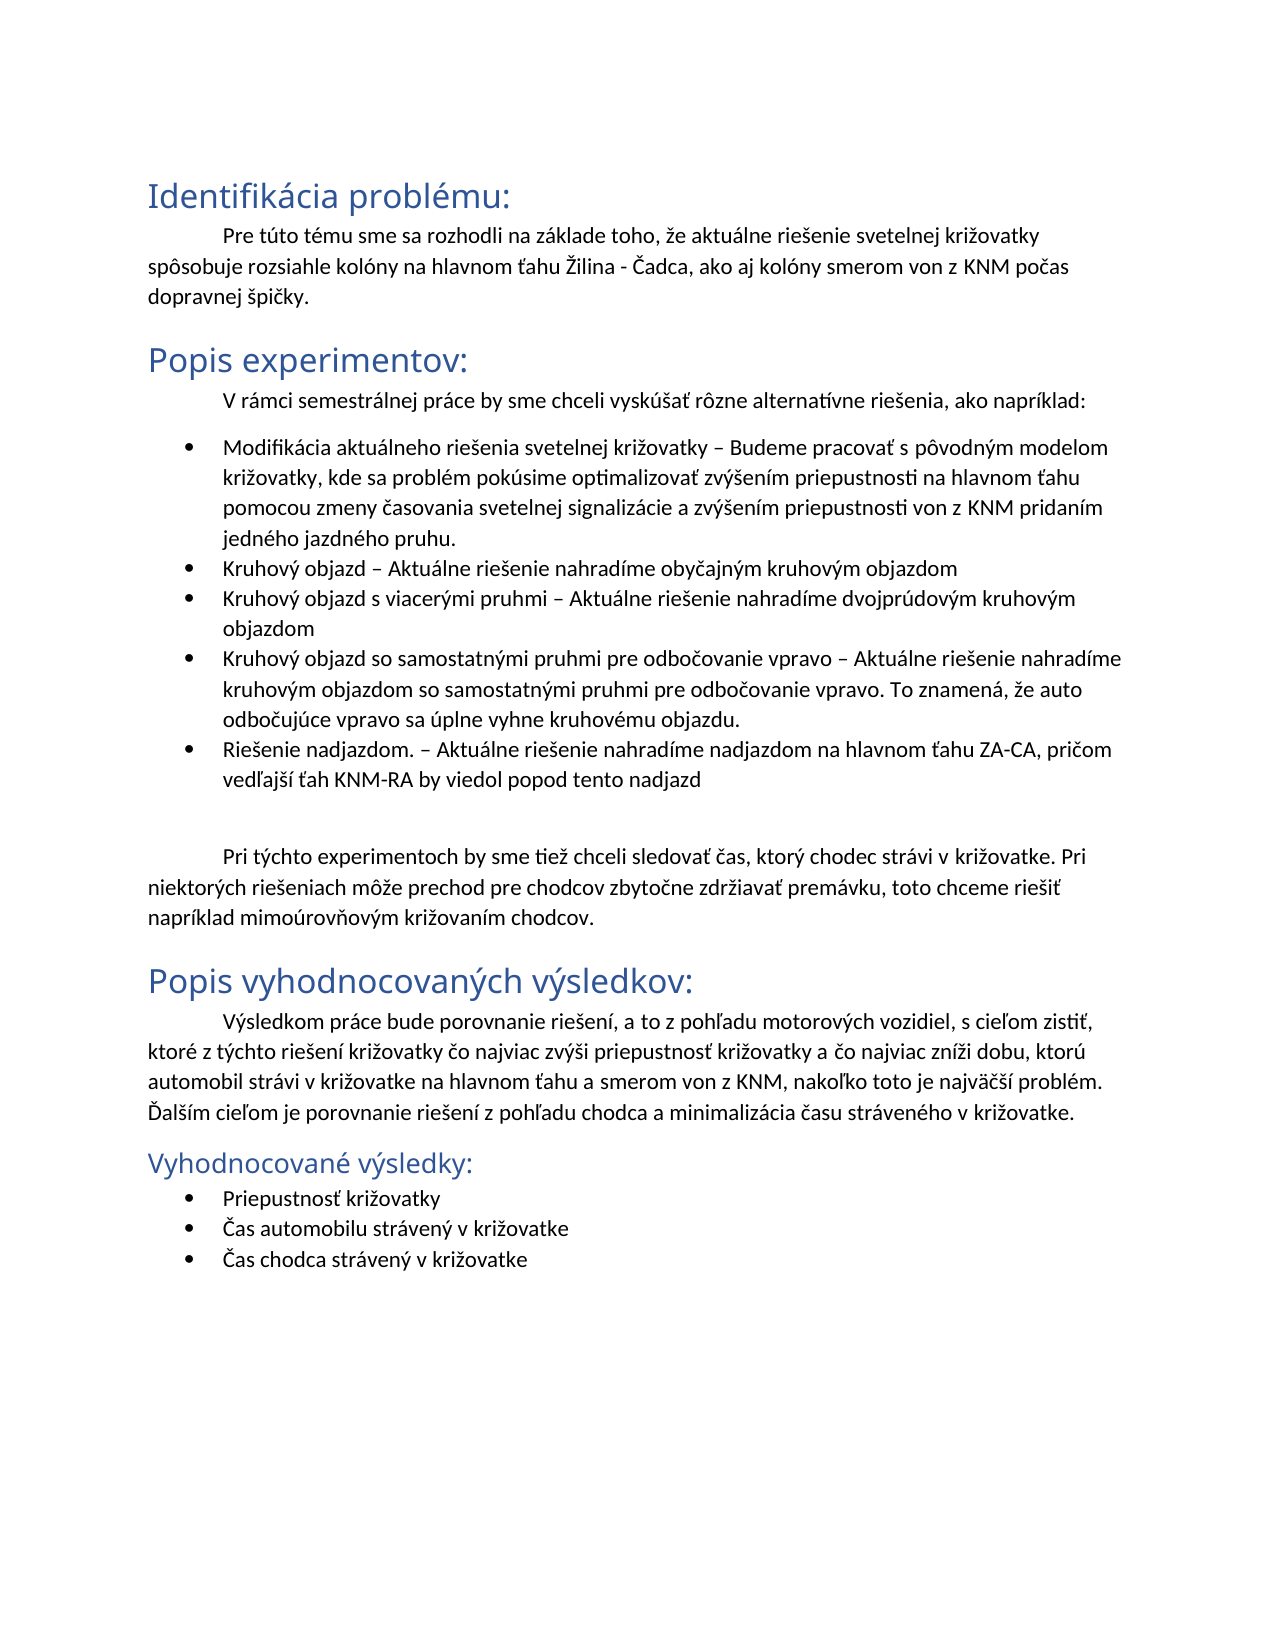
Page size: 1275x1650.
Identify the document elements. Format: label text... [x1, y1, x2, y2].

list Kruhový objazd – Aktuálne riešenie nahradíme obyčajným kruhovým objazdom [185, 554, 1127, 582]
subtitle Identifikácia problému: [148, 173, 1127, 218]
list Kruhový objazd so samostatnými pruhmi pre odbočovanie vpravo – Aktuálne riešenie nahradíme kruhovým objazdom so samostatnými pruhmi pre odbočovanie vpravo. To znamená, že auto odbočujúce vpravo sa úplne vyhne kruhovému objazdu. [185, 644, 1127, 733]
text Výsledkom práce bude porovnanie riešení, a to z pohľadu motorových vozidiel, s cieľom zistiť, ktoré z týchto riešení križovatky čo najviac zvýši priepustnosť križovatky a čo najviac zníži dobu, ktorú automobil strávi v križovatke na hlavnom ťahu a smerom von z KNM, nakoľko toto je najväčší problém. Ďalším cieľom je porovnanie riešení z pohľadu chodca a minimalizácia času stráveného v križovatke. [148, 1007, 1127, 1126]
list Riešenie nadjazdom. – Aktuálne riešenie nahradíme nadjazdom na hlavnom ťahu ZA-CA, pričom vedľajší ťah KNM-RA by viedol popod tento nadjazd [185, 735, 1127, 793]
list Modifikácia aktuálneho riešenia svetelnej križovatky – Budeme pracovať s pôvodným modelom križovatky, kde sa problém pokúsime optimalizovať zvýšením priepustnosti na hlavnom ťahu pomocou zmeny časovania svetelnej signalizácie a zvýšením priepustnosti von z KNM pridaním jedného jazdného pruhu. [185, 433, 1127, 552]
list Priepustnosť križovatky [185, 1184, 1127, 1212]
subtitle Vyhodnocované výsledky: [148, 1144, 1127, 1181]
list Kruhový objazd s viacerými pruhmi – Aktuálne riešenie nahradíme dvojprúdovým kruhovým objazdom [185, 584, 1127, 642]
text V rámci semestrálnej práce by sme chceli vyskúšať rôzne alternatívne riešenia, ako napríklad: [148, 386, 1127, 414]
list Čas automobilu strávený v križovatke [185, 1214, 1127, 1242]
subtitle Popis experimentov: [148, 337, 1127, 383]
list Čas chodca strávený v križovatke [185, 1245, 1127, 1273]
subtitle Popis vyhodnocovaných výsledkov: [148, 958, 1127, 1003]
text Pri týchto experimentoch by sme tiež chceli sledovať čas, ktorý chodec strávi v križovatke. Pri niektorých riešeniach môže prechod pre chodcov zbytočne zdržiavať premávku, toto chceme riešiť napríklad mimoúrovňovým križovaním chodcov. [148, 842, 1127, 931]
text Pre túto tému sme sa rozhodli na základe toho, že aktuálne riešenie svetelnej križovatky spôsobuje rozsiahle kolóny na hlavnom ťahu Žilina - Čadca, ako aj kolóny smerom von z KNM počas dopravnej špičky. [148, 222, 1127, 310]
